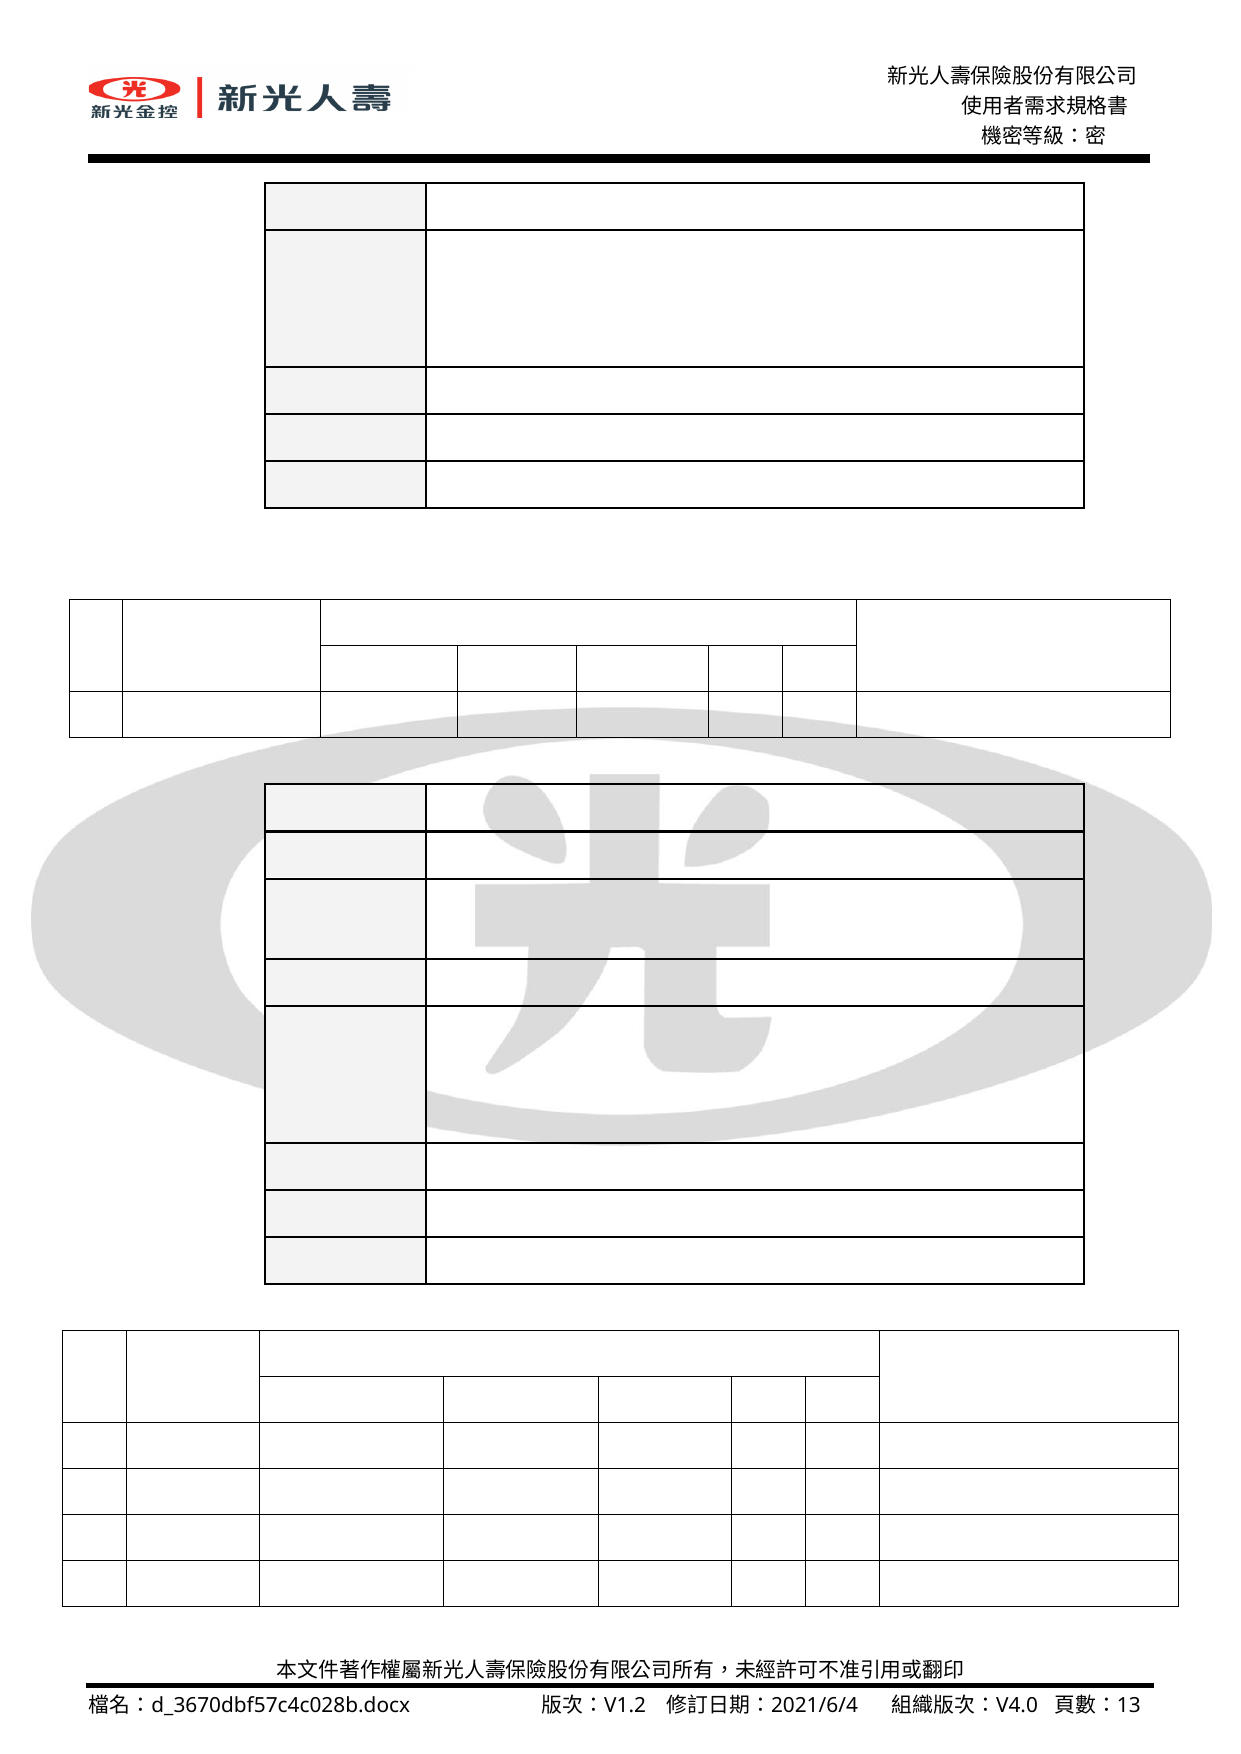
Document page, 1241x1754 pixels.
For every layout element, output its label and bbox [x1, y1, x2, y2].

table_cell [444, 1561, 598, 1606]
table_cell [732, 1423, 805, 1468]
table_cell [732, 1377, 805, 1422]
table_cell [458, 692, 576, 737]
table_header [260, 1331, 879, 1376]
table_header [266, 785, 425, 830]
table_cell [266, 1007, 425, 1142]
table_cell [260, 1515, 443, 1560]
table_cell [260, 1377, 443, 1422]
table_cell [599, 1561, 731, 1606]
table_cell [427, 1191, 1083, 1236]
table_cell [880, 1561, 1178, 1606]
table_cell [427, 960, 1083, 1005]
table_cell [260, 1561, 443, 1606]
table_cell [266, 415, 425, 460]
table_cell [599, 1515, 731, 1560]
picture [25, 699, 1215, 1152]
table_cell [444, 1423, 598, 1468]
table_cell [63, 1515, 126, 1560]
table_cell [63, 1561, 126, 1606]
table_cell [783, 692, 856, 737]
table_cell [266, 880, 425, 958]
table_cell [127, 1561, 259, 1606]
table_cell [266, 462, 425, 507]
table_cell [577, 692, 708, 737]
table_header [857, 600, 1170, 691]
table_cell [783, 646, 856, 691]
table_header [63, 1331, 126, 1422]
table_cell [127, 1423, 259, 1468]
table_header [880, 1331, 1178, 1422]
table_cell [427, 462, 1083, 507]
table_cell [127, 1469, 259, 1514]
table_header [427, 785, 1083, 830]
table_cell [266, 184, 425, 229]
table_cell [260, 1423, 443, 1468]
table_cell [806, 1561, 879, 1606]
table_cell [709, 692, 782, 737]
table_cell [732, 1469, 805, 1514]
table_cell [732, 1561, 805, 1606]
table_cell [444, 1377, 598, 1422]
table_cell [880, 1423, 1178, 1468]
table_cell [266, 833, 425, 877]
table_cell [260, 1469, 443, 1514]
table_cell [444, 1515, 598, 1560]
table_cell [321, 646, 457, 691]
table_cell [321, 692, 457, 737]
table_cell [427, 184, 1083, 229]
table_cell [63, 1423, 126, 1468]
table_cell [427, 368, 1083, 413]
table_cell [427, 1007, 1083, 1142]
table_cell [880, 1515, 1178, 1560]
table_cell [427, 231, 1083, 366]
table_cell [444, 1469, 598, 1514]
table_cell [266, 368, 425, 413]
table_header [127, 1331, 259, 1422]
table_cell [599, 1377, 731, 1422]
table_cell [427, 415, 1083, 460]
table_cell [427, 880, 1083, 958]
table_cell [266, 1191, 425, 1236]
table_header [123, 600, 320, 691]
table_cell [266, 231, 425, 366]
table_cell [857, 692, 1170, 737]
table_cell [266, 1238, 425, 1283]
table_cell [599, 1469, 731, 1514]
table_cell [599, 1423, 731, 1468]
table_cell [806, 1423, 879, 1468]
table_cell [70, 692, 122, 737]
table_cell [880, 1469, 1178, 1514]
table_cell [806, 1377, 879, 1422]
table_cell [266, 960, 425, 1005]
picture [88, 61, 414, 118]
table_cell [709, 646, 782, 691]
table_cell [123, 692, 320, 737]
table_cell [427, 833, 1083, 877]
table_cell [577, 646, 708, 691]
table_cell [458, 646, 576, 691]
table_cell [732, 1515, 805, 1560]
table_header [321, 600, 856, 645]
table_cell [427, 1238, 1083, 1283]
table_cell [63, 1469, 126, 1514]
table_cell [127, 1515, 259, 1560]
table_cell [266, 1144, 425, 1189]
table_header [70, 600, 122, 691]
table_cell [427, 1144, 1083, 1189]
table_cell [806, 1515, 879, 1560]
table_cell [806, 1469, 879, 1514]
